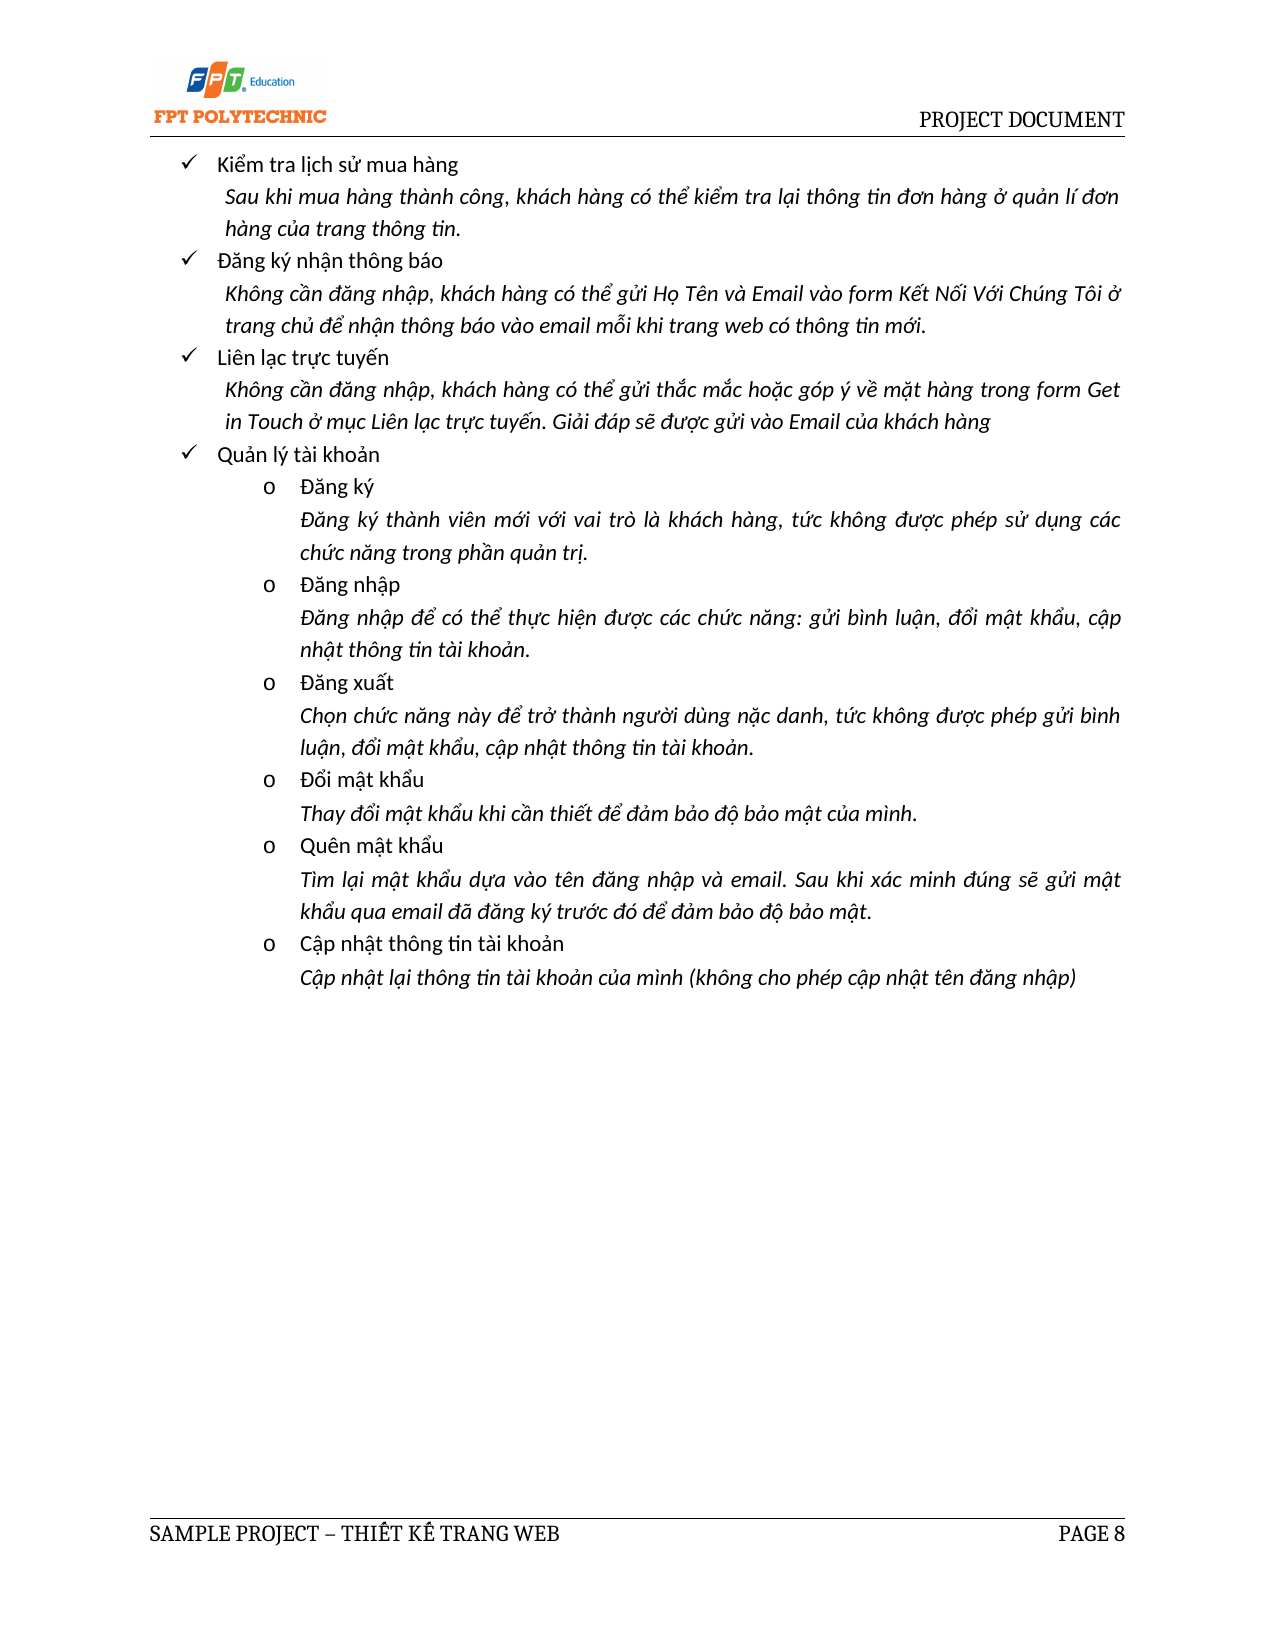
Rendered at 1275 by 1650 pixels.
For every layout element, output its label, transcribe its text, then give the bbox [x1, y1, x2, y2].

list Quản lý tài khoản [179, 440, 1125, 468]
list Chọn chức năng này để trở thành người dùng nặc danh, tức không được phép gửi bình luận, đổi mật khẩu, cập nhật thông tin tài khoản. [300, 701, 1125, 761]
list Cập nhật thông tin tài khoản [262, 929, 1125, 958]
list Sau khi mua hàng thành công, khách hàng có thể kiểm tra lại thông tin đơn hàng ở quản lí đơn hàng của trang thông tin. [225, 182, 1125, 242]
list Đăng nhập [262, 570, 1125, 599]
list Đăng xuất [262, 668, 1125, 697]
list Đổi mật khẩu [262, 766, 1125, 795]
list Đăng nhập để có thể thực hiện được các chức năng: gửi bình luận, đổi mật khẩu, cập nhật thông tin tài khoản. [300, 603, 1125, 663]
list Quên mật khẩu [262, 831, 1125, 861]
list Không cần đăng nhập, khách hàng có thể gửi thắc mắc hoặc góp ý về mặt hàng trong form Get in Touch ở mục Liên lạc trực tuyến. Giải đáp sẽ được gửi vào Email của khách hàng [225, 375, 1125, 436]
list Đăng ký [262, 472, 1125, 501]
list Đăng ký thành viên mới với vai trò là khách hàng, tức không được phép sử dụng các chức năng trong phần quản trị. [300, 505, 1125, 566]
list Kiểm tra lịch sử mua hàng [179, 150, 1125, 178]
list Tìm lại mật khẩu dựa vào tên đăng nhập và email. Sau khi xác minh đúng sẽ gửi mật khẩu qua email đã đăng ký trước đó để đảm bảo độ bảo mật. [300, 865, 1125, 925]
list Đăng ký nhận thông báo [179, 247, 1125, 274]
list Liên lạc trực tuyến [179, 343, 1125, 371]
picture [150, 59, 329, 128]
list Cập nhật lại thông tin tài khoản của mình (không cho phép cập nhật tên đăng nhập) [300, 963, 1125, 991]
list Thay đổi mật khẩu khi cần thiết để đảm bảo độ bảo mật của mình. [300, 799, 1125, 827]
list Không cần đăng nhập, khách hàng có thể gửi Họ Tên và Email vào form Kết Nối Với Chúng Tôi ở trang chủ để nhận thông báo vào email mỗi khi trang web có thông tin mới. [225, 279, 1125, 339]
